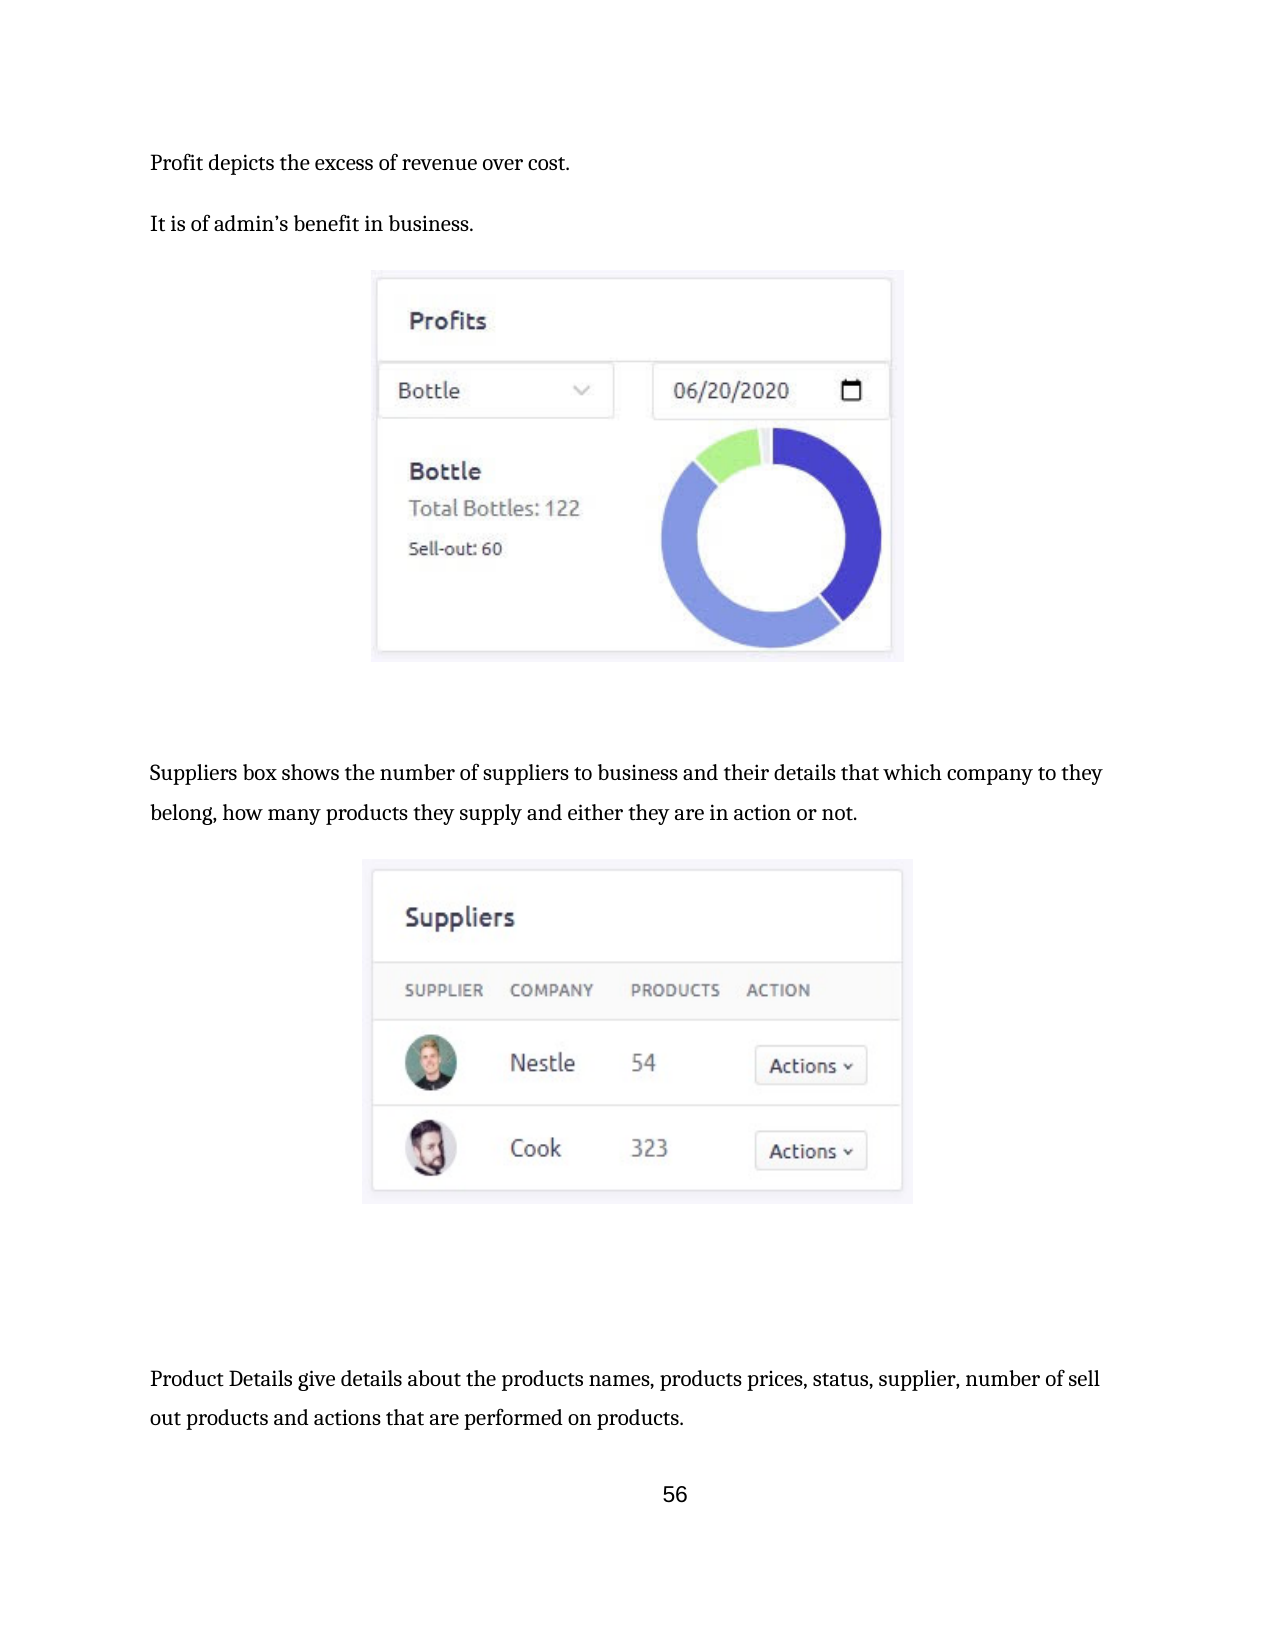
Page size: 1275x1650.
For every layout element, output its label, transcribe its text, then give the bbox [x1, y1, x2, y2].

text Product Details give details about the products names, products prices, status, supplier, number of sell out products and actions that are performed on products. [150, 1366, 1125, 1432]
text It is of admin’s benefit in business. [150, 210, 1125, 237]
picture [362, 859, 913, 1204]
text Profit depicts the excess of revenue over cost. [150, 150, 1125, 176]
picture [370, 270, 905, 662]
text Suppliers box shows the number of suppliers to business and their details that which company to they belong, how many products they supply and either they are in action or not. [150, 760, 1125, 826]
